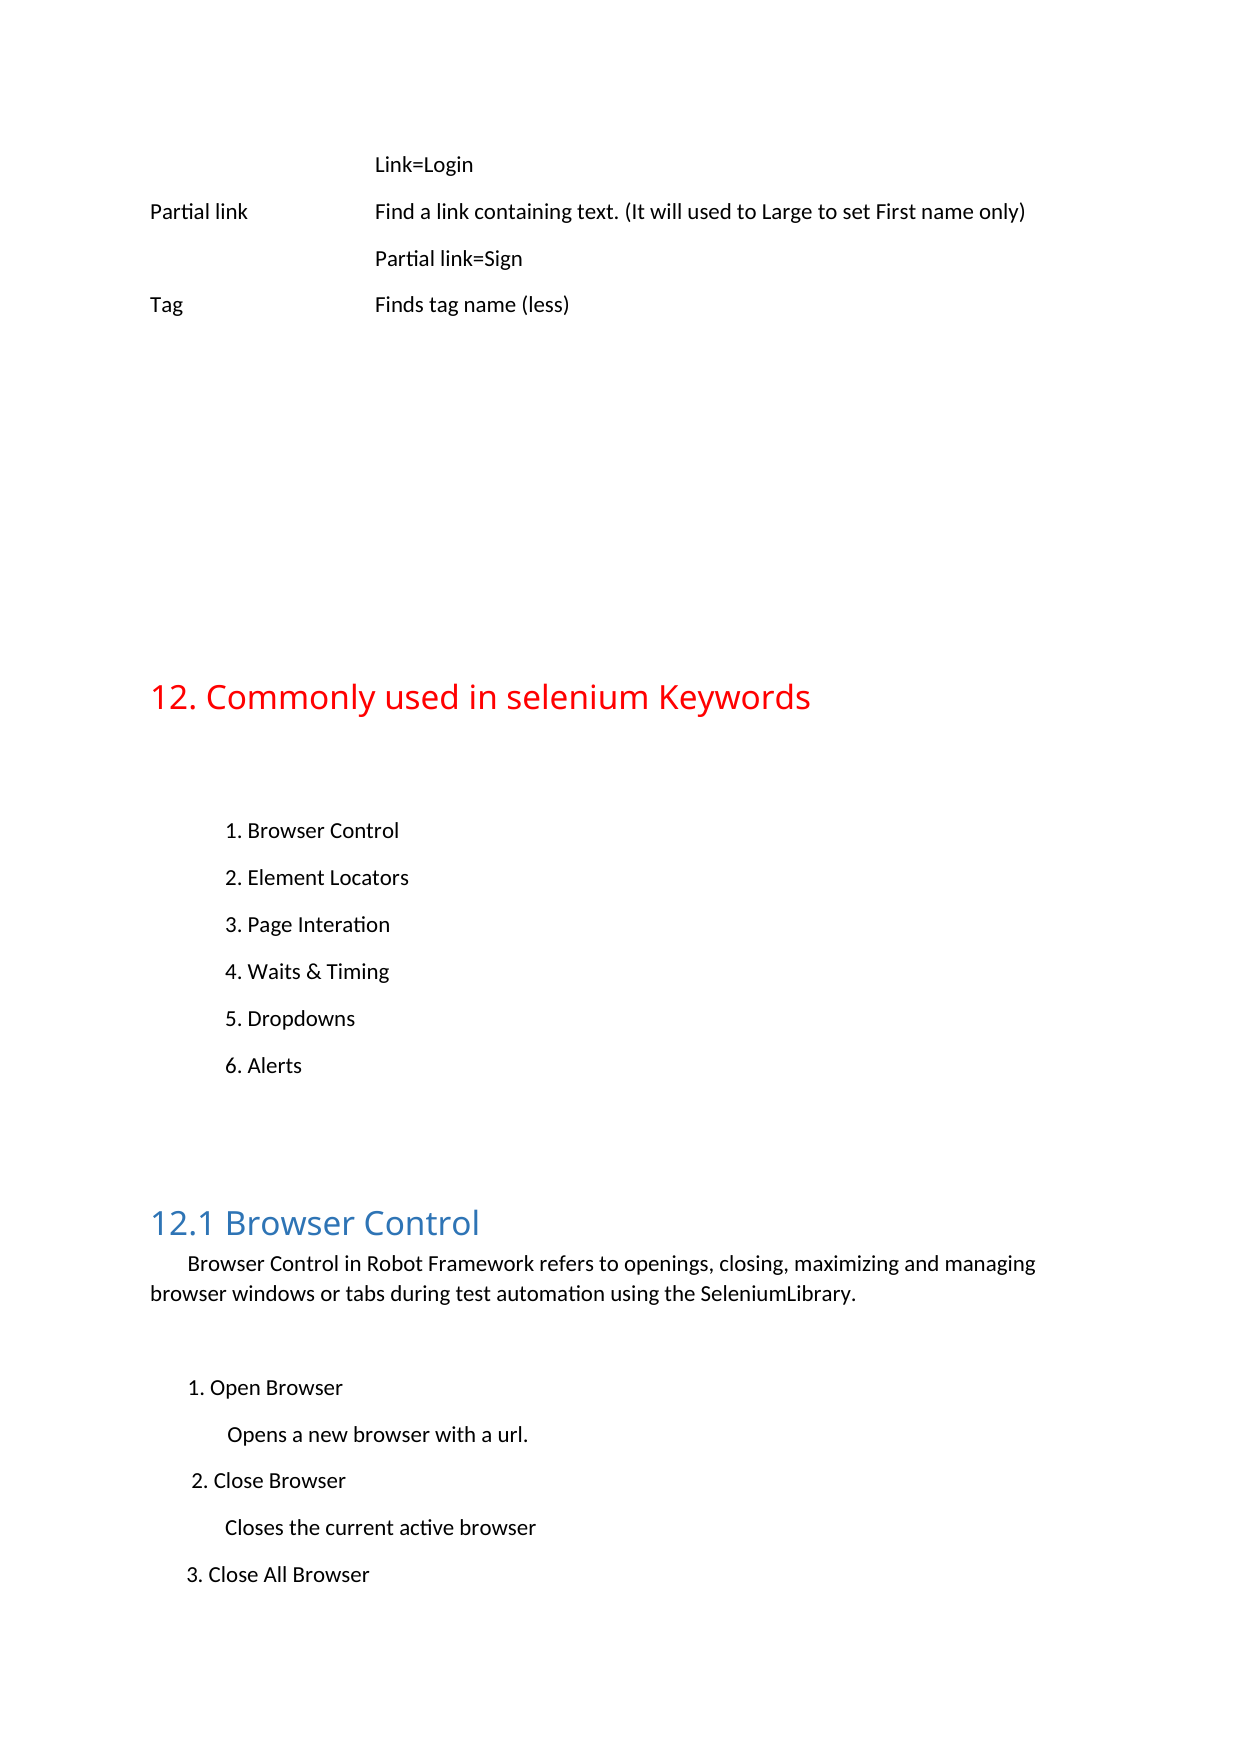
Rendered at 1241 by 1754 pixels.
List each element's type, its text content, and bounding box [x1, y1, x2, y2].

text Closes the current active browser [150, 1513, 1090, 1542]
text Partial link=Sign [150, 244, 1090, 272]
text 3. Page Interation [150, 910, 1090, 938]
text Link=Login [150, 150, 1090, 178]
text 2. Element Locators [150, 863, 1090, 892]
subtitle 12. Commonly used in selenium Keywords [150, 674, 1090, 719]
text 2. Close Browser [150, 1467, 1090, 1495]
text 6. Alerts [150, 1051, 1090, 1079]
text Partial link Find a link containing text. (It will used to Large to set First name only) [150, 197, 1090, 225]
text 1. Browser Control [150, 817, 1090, 845]
subtitle 12.1 Browser Control [150, 1200, 1090, 1245]
text 3. Close All Browser [150, 1560, 1090, 1588]
text 5. Dropdowns [150, 1004, 1090, 1032]
text 4. Waits & Timing [150, 957, 1090, 985]
text Browser Control in Robot Framework refers to openings, closing, maximizing and managing browser windows or tabs during test automation using the SeleniumLibrary. [150, 1249, 1090, 1307]
text Tag Finds tag name (less) [150, 291, 1090, 319]
text 1. Open Browser [187, 1373, 1090, 1401]
text Opens a new browser with a url. [150, 1420, 1090, 1448]
